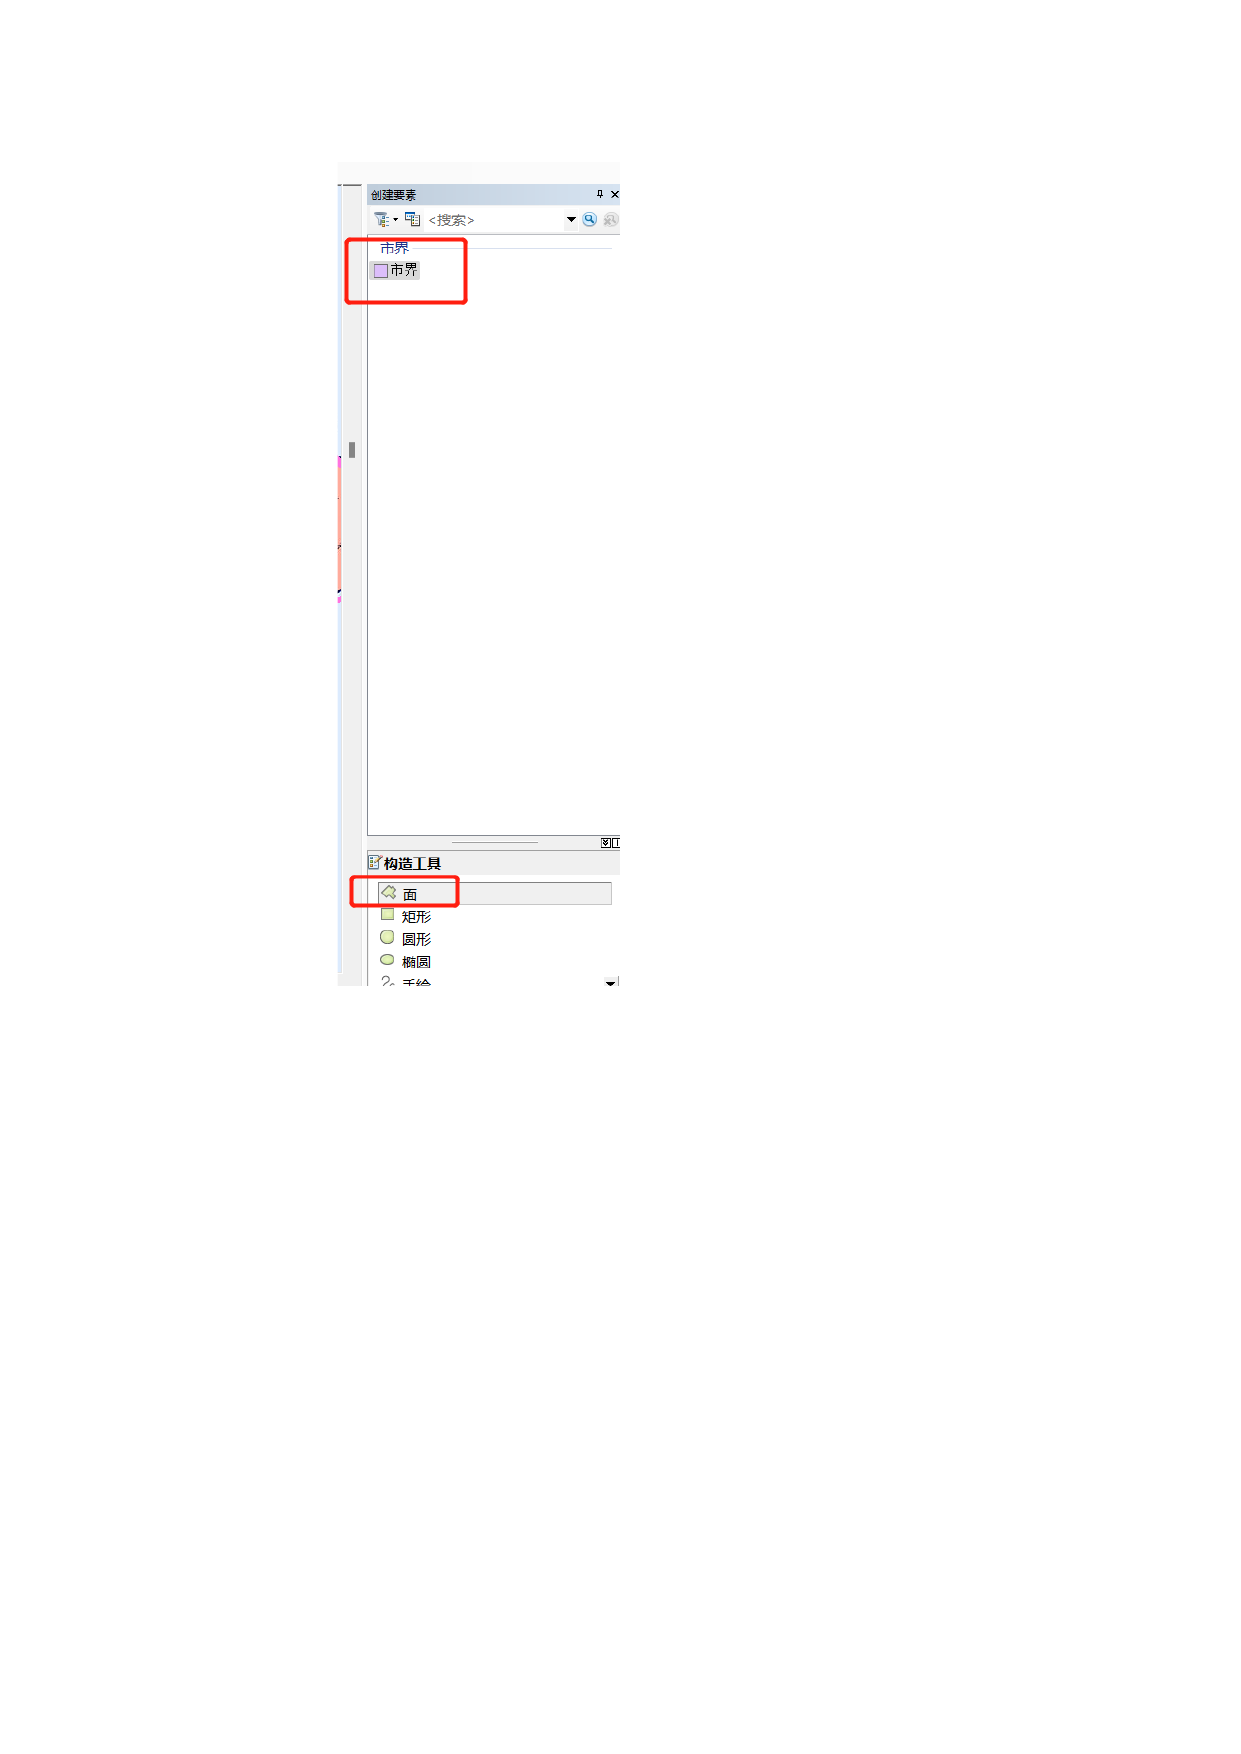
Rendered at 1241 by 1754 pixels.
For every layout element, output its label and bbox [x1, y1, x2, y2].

picture [337, 162, 620, 986]
